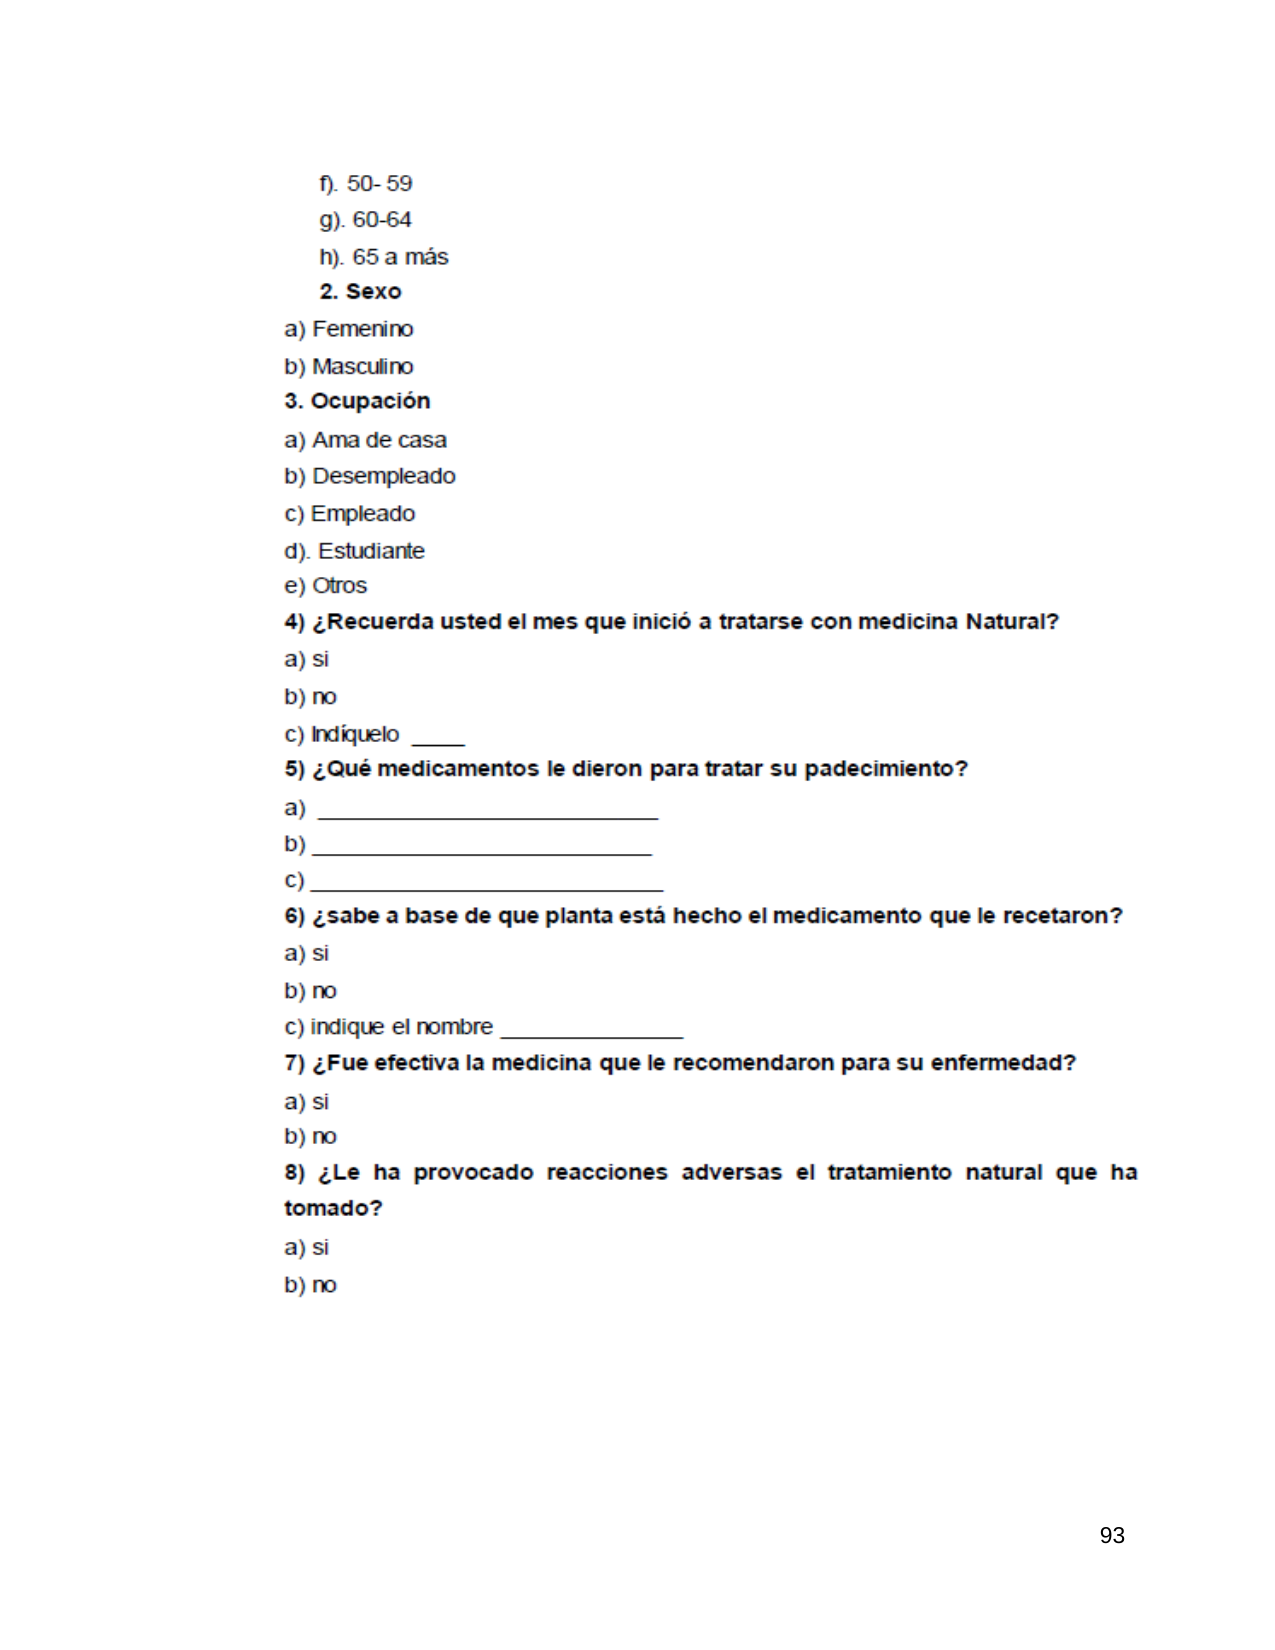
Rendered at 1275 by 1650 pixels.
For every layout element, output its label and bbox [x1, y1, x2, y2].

picture [225, 150, 1169, 1302]
